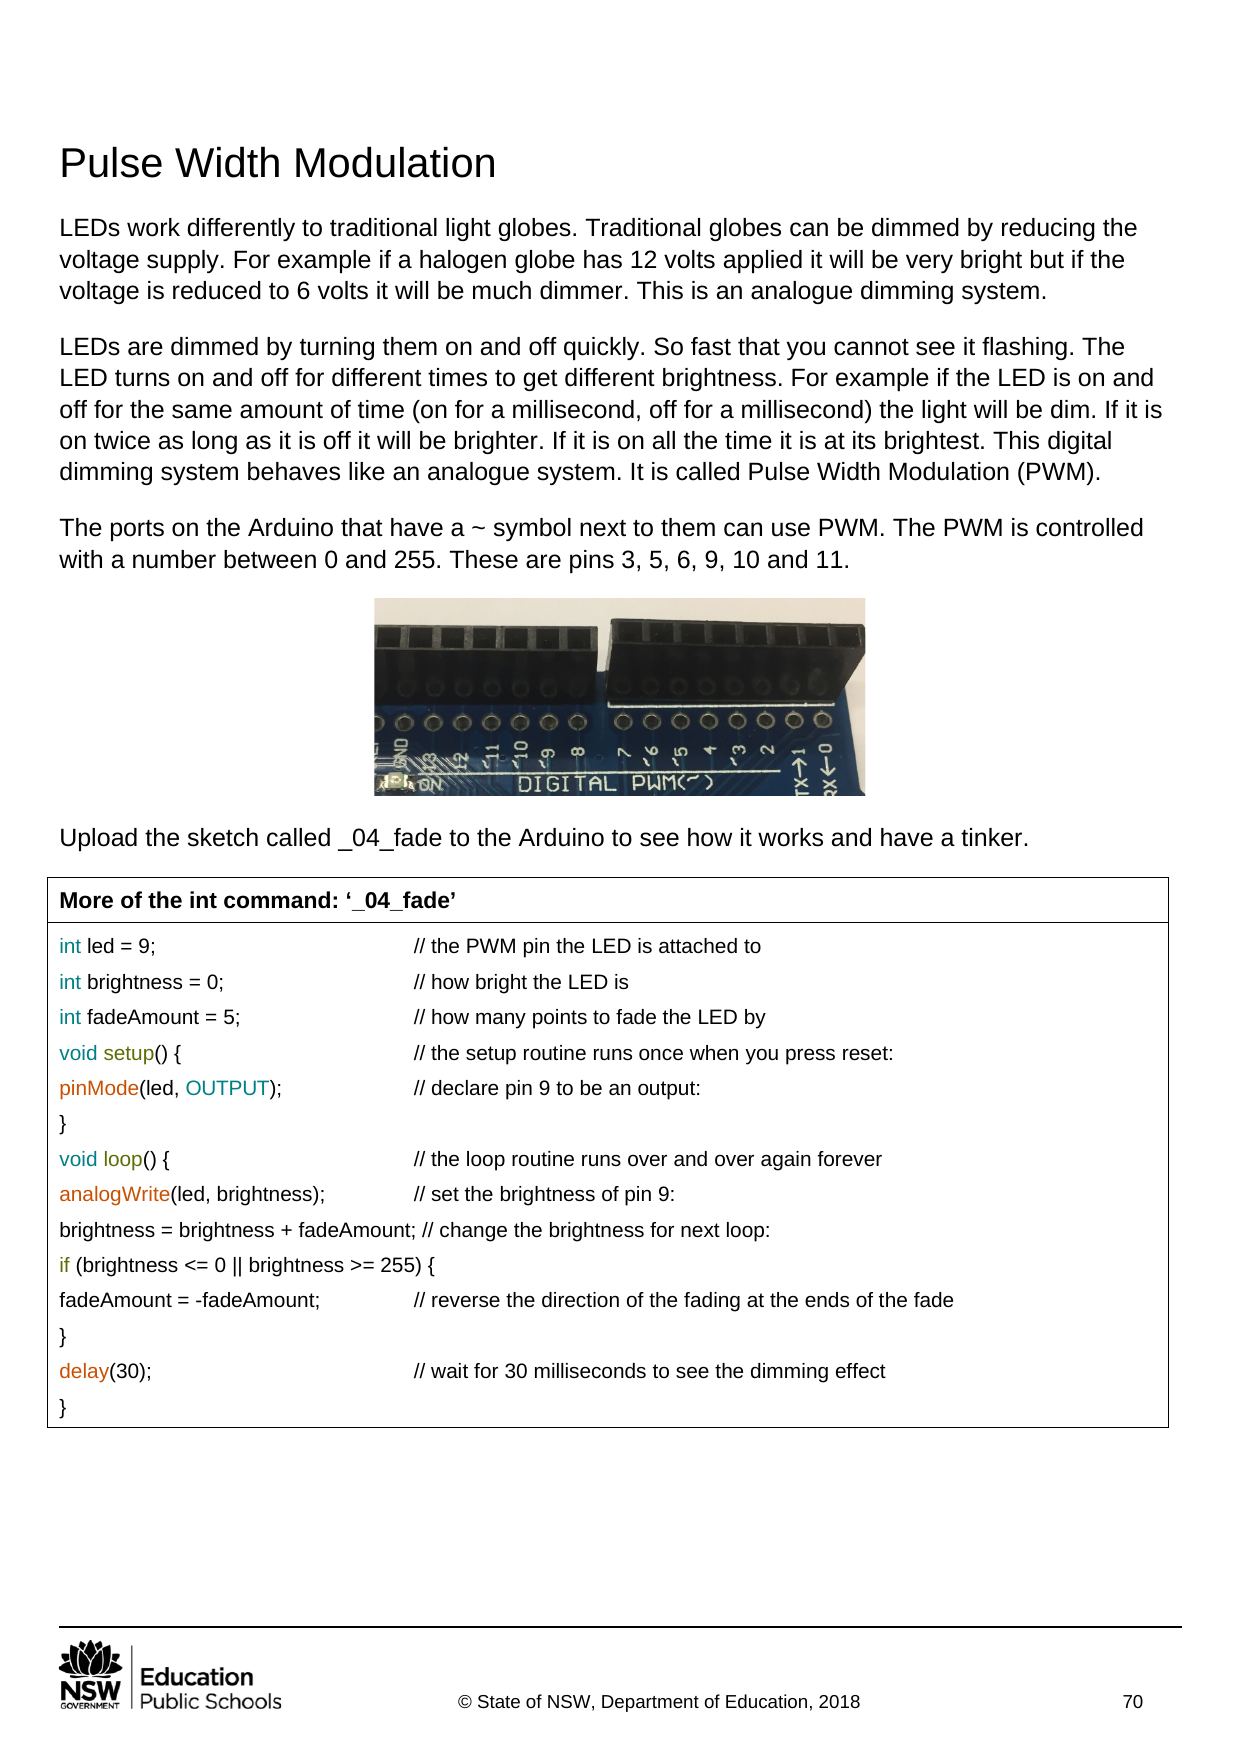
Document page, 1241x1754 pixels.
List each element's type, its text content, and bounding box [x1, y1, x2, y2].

table_header More of the int command: ‘_04_fade’ [48, 878, 1168, 922]
text LEDs are dimmed by turning them on and off quickly. So fast that you cannot see it flashing. The LED turns on and off for different times to get different brightness. For example if the LED is on and off for the same amount of time (on for a millisecond, off for a millisecond) the light will be dim. If it is on twice as long as it is off it will be brighter. If it is on all the time it is at its brightest. This digital dimming system behaves like an analogue system. It is called Pulse Width Modulation (PWM). [59, 329, 1181, 486]
picture [374, 598, 866, 796]
table_cell int led = 9; // the PWM pin the LED is attached to int brightness = 0; // how bright the LED is int fadeAmount = 5; // how many points to fade the LED by void setup() { // the setup routine runs once when you press reset: pinMode(led, OUTPUT); // declare pin 9 to be an output: } void loop() { // the loop routine runs over and over again forever analogWrite(led, brightness); // set the brightness of pin 9: brightness = brightness + fadeAmount; // change the brightness for next loop: if (brightness <= 0 || brightness >= 255) { fadeAmount = -fadeAmount; // reverse the direction of the fading at the ends of the fade } delay(30); // wait for 30 milliseconds to see the dimming effect } [48, 923, 1168, 1427]
text Upload the sketch called _04_fade to the Arduino to see how it works and have a tinker. [59, 821, 1181, 852]
picture [58, 1640, 282, 1709]
text The ports on the Arduino that have a ~ symbol next to them can use PWM. The PWM is controlled with a number between 0 and 255. These are pins 3, 5, 6, 9, 10 and 11. [59, 511, 1181, 573]
text LEDs work differently to traditional light globes. Traditional globes can be dimmed by reducing the voltage supply. For example if a halogen globe has 12 volts applied it will be very bright but if the voltage is reduced to 6 volts it will be much dimmer. This is an analogue dimming system. [59, 211, 1181, 304]
text Pulse Width Modulation [59, 138, 1181, 186]
